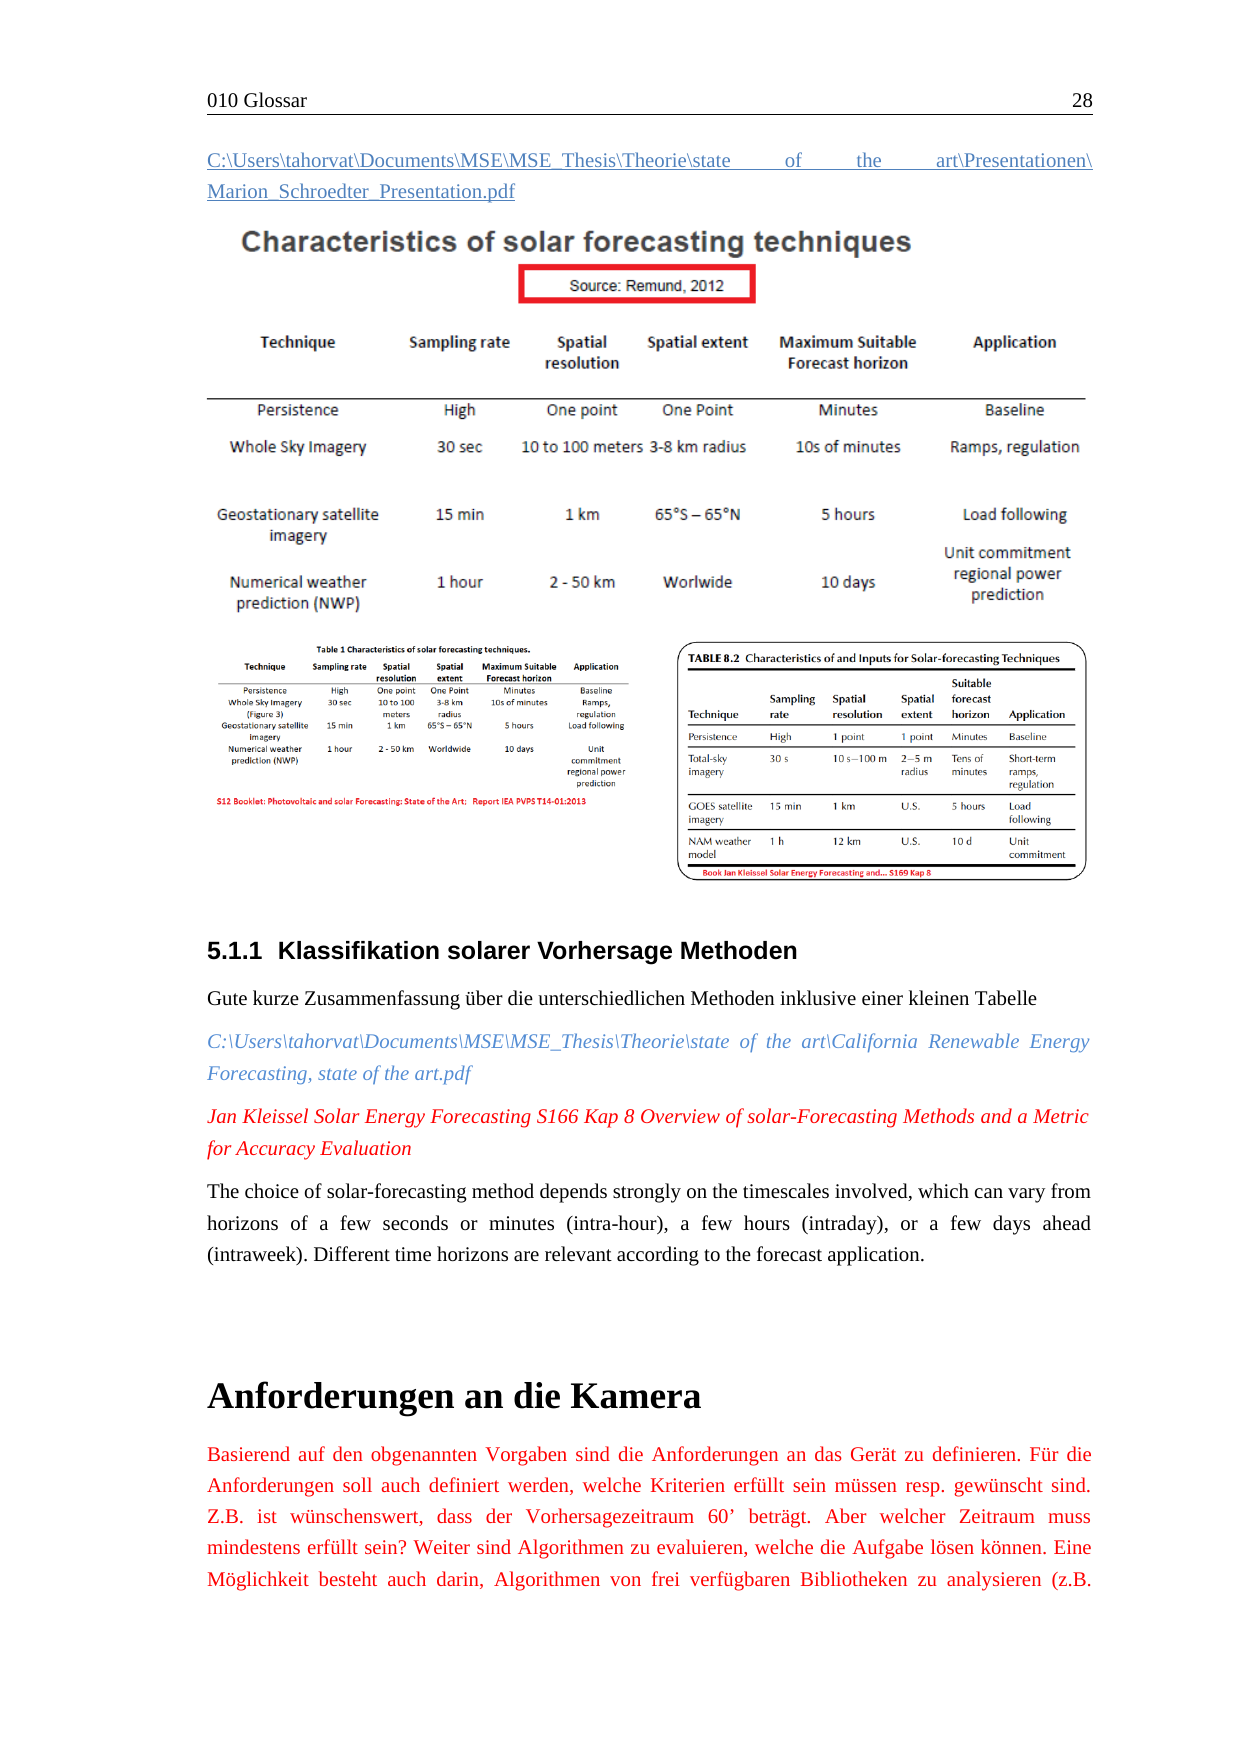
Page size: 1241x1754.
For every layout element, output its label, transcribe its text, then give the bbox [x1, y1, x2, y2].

text The choice of solar-forecasting method depends strongly on the timescales involved, which can vary from horizons of a few seconds or minutes (intra-hour), a few hours (intraday), or a few days ahead (intraweek). Different time horizons are relevant according to the forecast application. [207, 1179, 1093, 1266]
text Gute kurze Zusammenfassung über die unterschiedlichen Methoden inklusive einer kleinen Tabelle [207, 986, 1093, 1009]
picture [206, 210, 1093, 621]
text C:\Users\tahorvat\Documents\MSE\MSE_Thesis\Theorie\state of the art\California Renewable Energy Forecasting, state of the art.pdf [207, 1029, 1093, 1084]
text C:\Users\tahorvat\Documents\MSE\MSE_Thesis\Theorie\state of the art\Presentationen\Marion_Schroedter_Presentation.pdf [207, 170, 1093, 210]
text C:\Users\tahorvat\Documents\MSE\MSE_Thesis\Theorie\state of the art\Presentationen\Marion_Schroedter_Presentation.pdf [207, 148, 1093, 169]
text Anforderungen an die Kamera [207, 1373, 1093, 1416]
picture [206, 640, 1092, 891]
subtitle Klassifikation solarer Vorhersage Methoden [207, 936, 1093, 964]
text Jan Kleissel Solar Energy Forecasting S166 Kap 8 Overview of solar-Forecasting Methods and a Metric for Accuracy Evaluation [207, 1104, 1093, 1159]
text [207, 1442, 1093, 1591]
